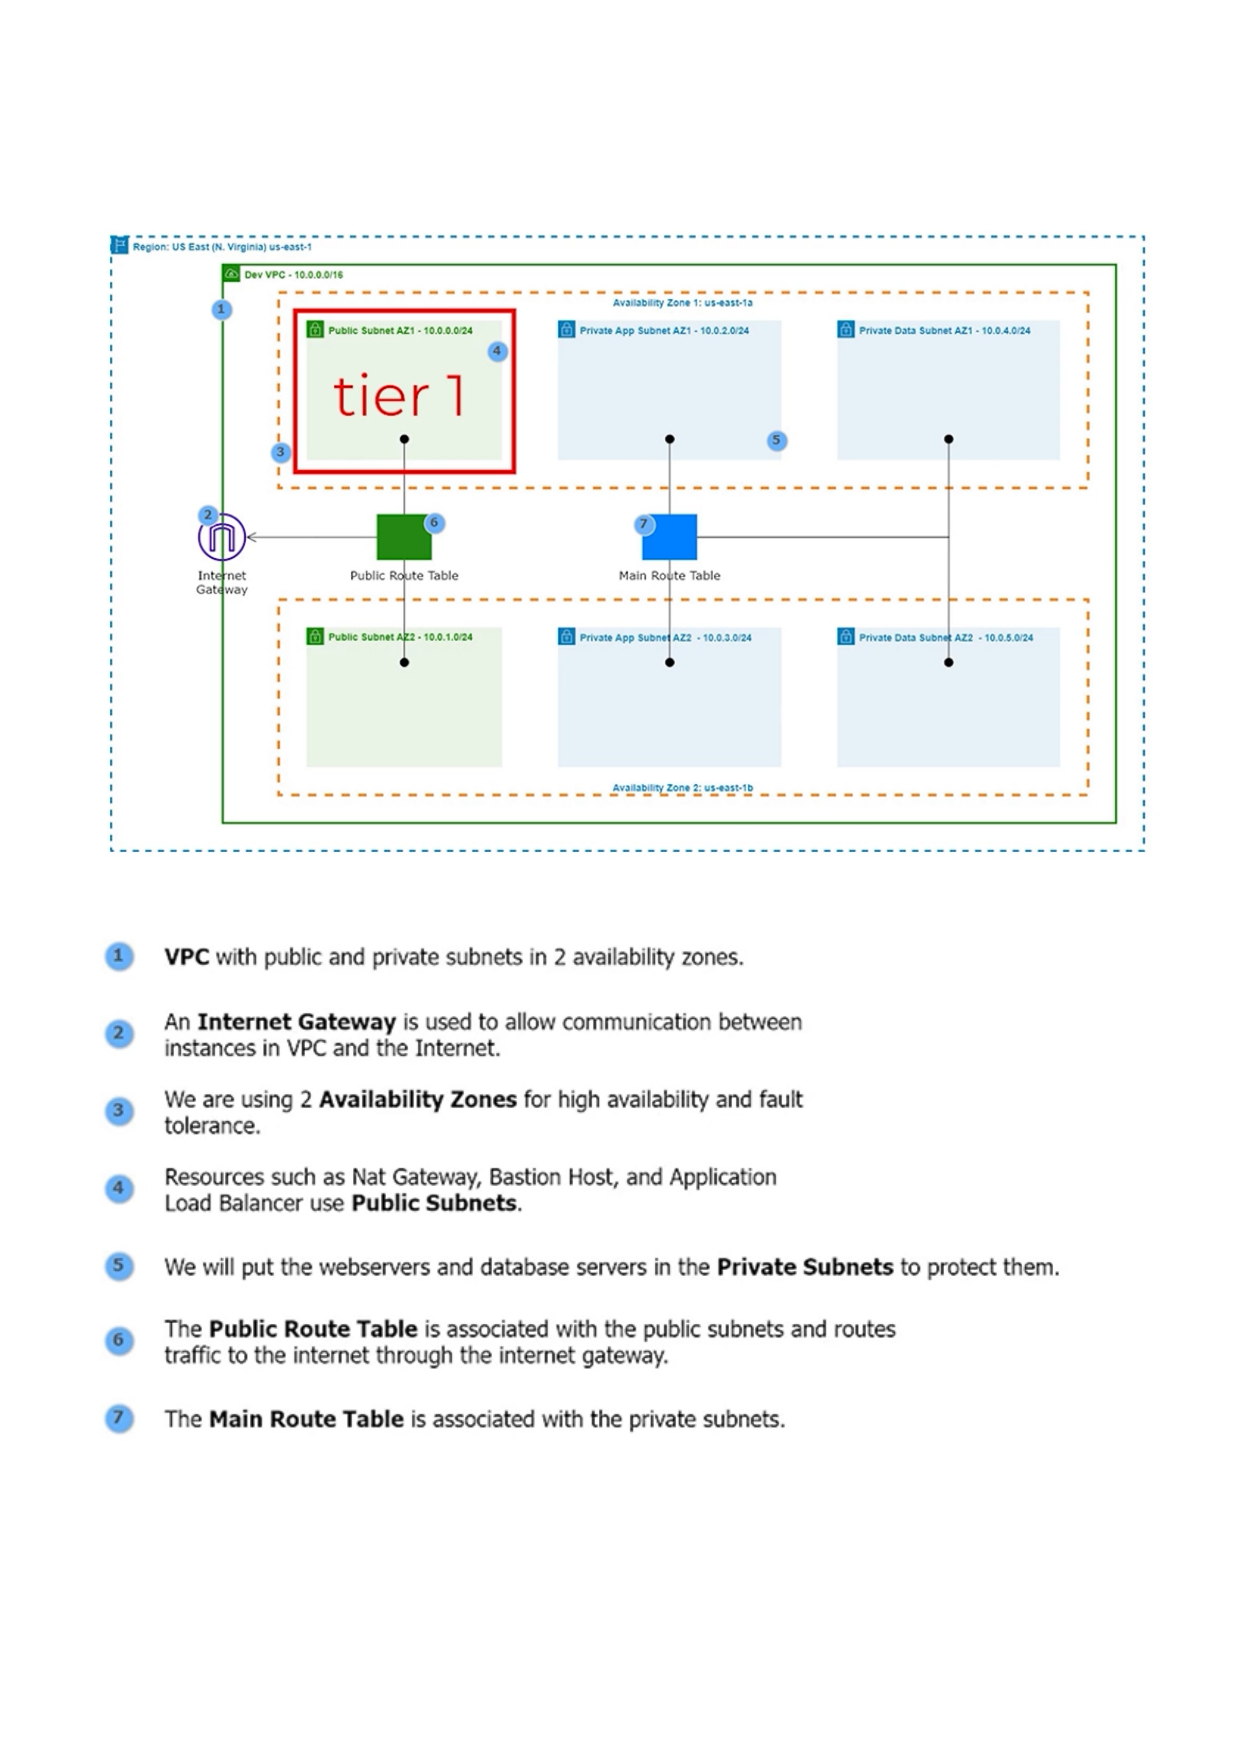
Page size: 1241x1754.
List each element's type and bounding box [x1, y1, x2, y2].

picture [91, 194, 1164, 870]
picture [91, 909, 1078, 1460]
